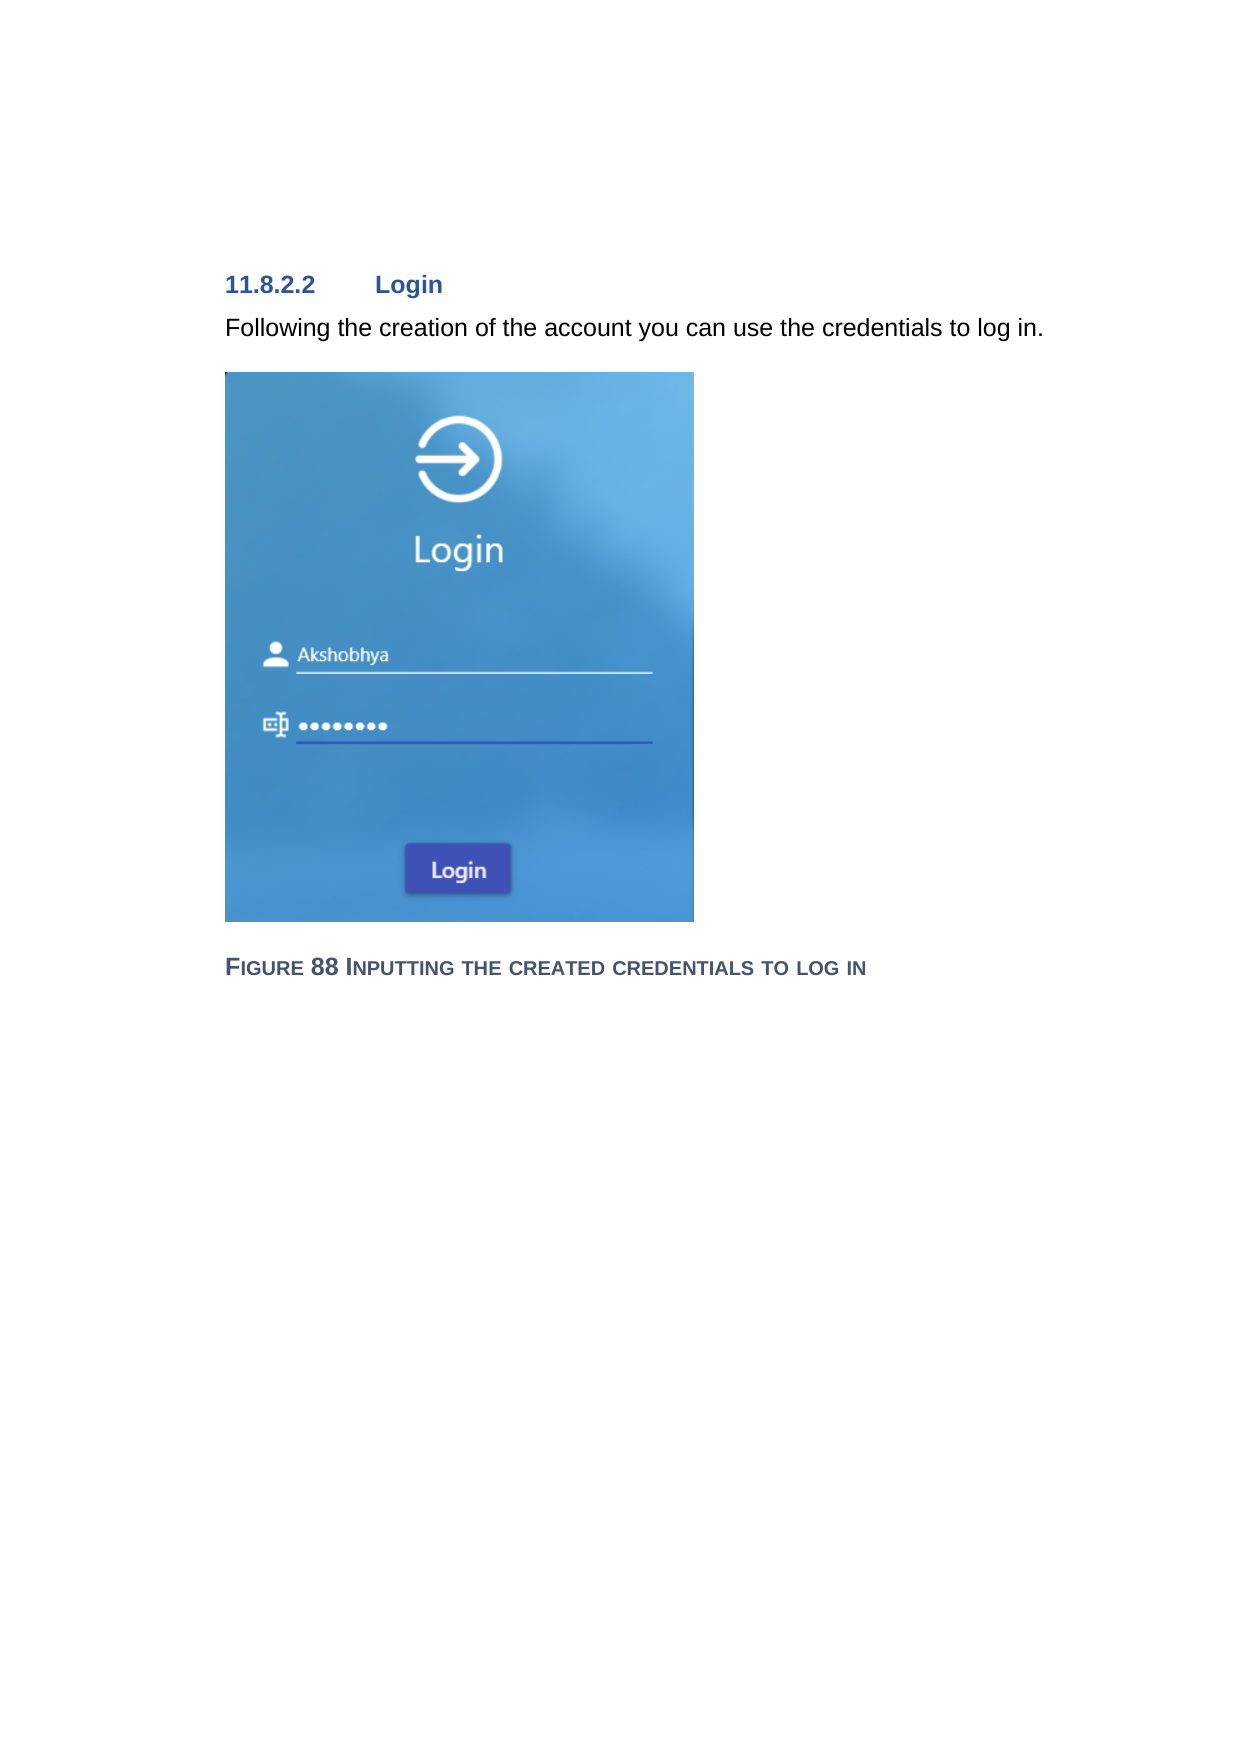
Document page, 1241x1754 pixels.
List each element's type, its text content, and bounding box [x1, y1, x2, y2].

subtitle 11.8.2.2 Login [225, 269, 1090, 298]
picture [225, 372, 694, 922]
text Following the creation of the account you can use the credentials to log in. [225, 313, 1090, 341]
text Figure 88 Inputting the created credentials to log in [225, 952, 1090, 981]
